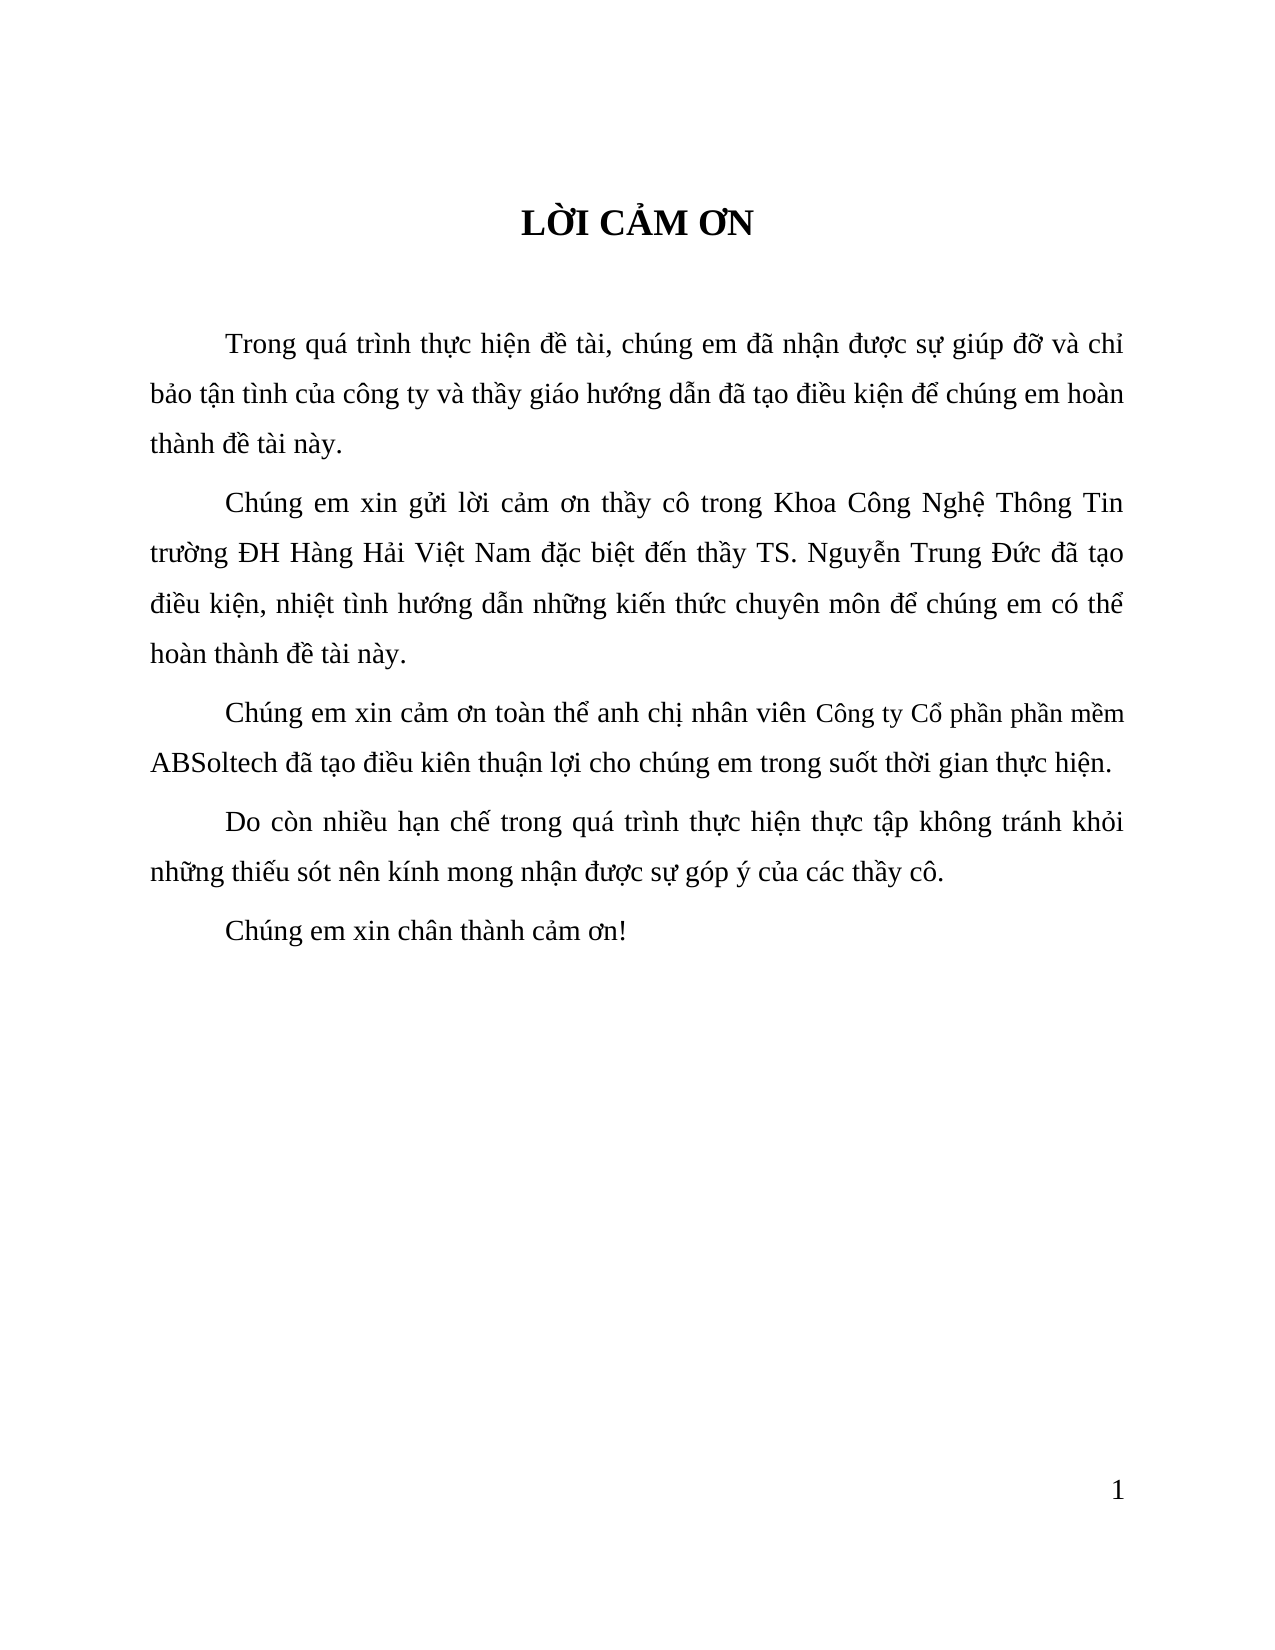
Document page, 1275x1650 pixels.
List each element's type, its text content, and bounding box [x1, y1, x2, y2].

text Trong quá trình thực hiện đề tài, chúng em đã nhận được sự giúp đỡ và chỉ bảo tận tình của công ty và thầy giáo hướng dẫn đã tạo điều kiện để chúng em hoàn thành đề tài này. [150, 326, 1125, 460]
text Chúng em xin gửi lời cảm ơn thầy cô trong Khoa Công Nghệ Thông Tin trường ĐH Hàng Hải Việt Nam đặc biệt đến thầy TS. Nguyễn Trung Đức đã tạo điều kiện, nhiệt tình hướng dẫn những kiến thức chuyên môn để chúng em có thể hoàn thành đề tài này. [150, 485, 1125, 670]
subtitle LỜI CẢM ƠN [150, 200, 1125, 243]
text Do còn nhiều hạn chế trong quá trình thực hiện thực tập không tránh khỏi những thiếu sót nên kính mong nhận được sự góp ý của các thầy cô. [150, 804, 1125, 888]
text Chúng em xin chân thành cảm ơn! [150, 913, 1125, 946]
text Chúng em xin cảm ơn toàn thể anh chị nhân viên Công ty Cổ phần phần mềm ABSoltech đã tạo điều kiên thuận lợi cho chúng em trong suốt thời gian thực hiện. [150, 695, 1125, 779]
